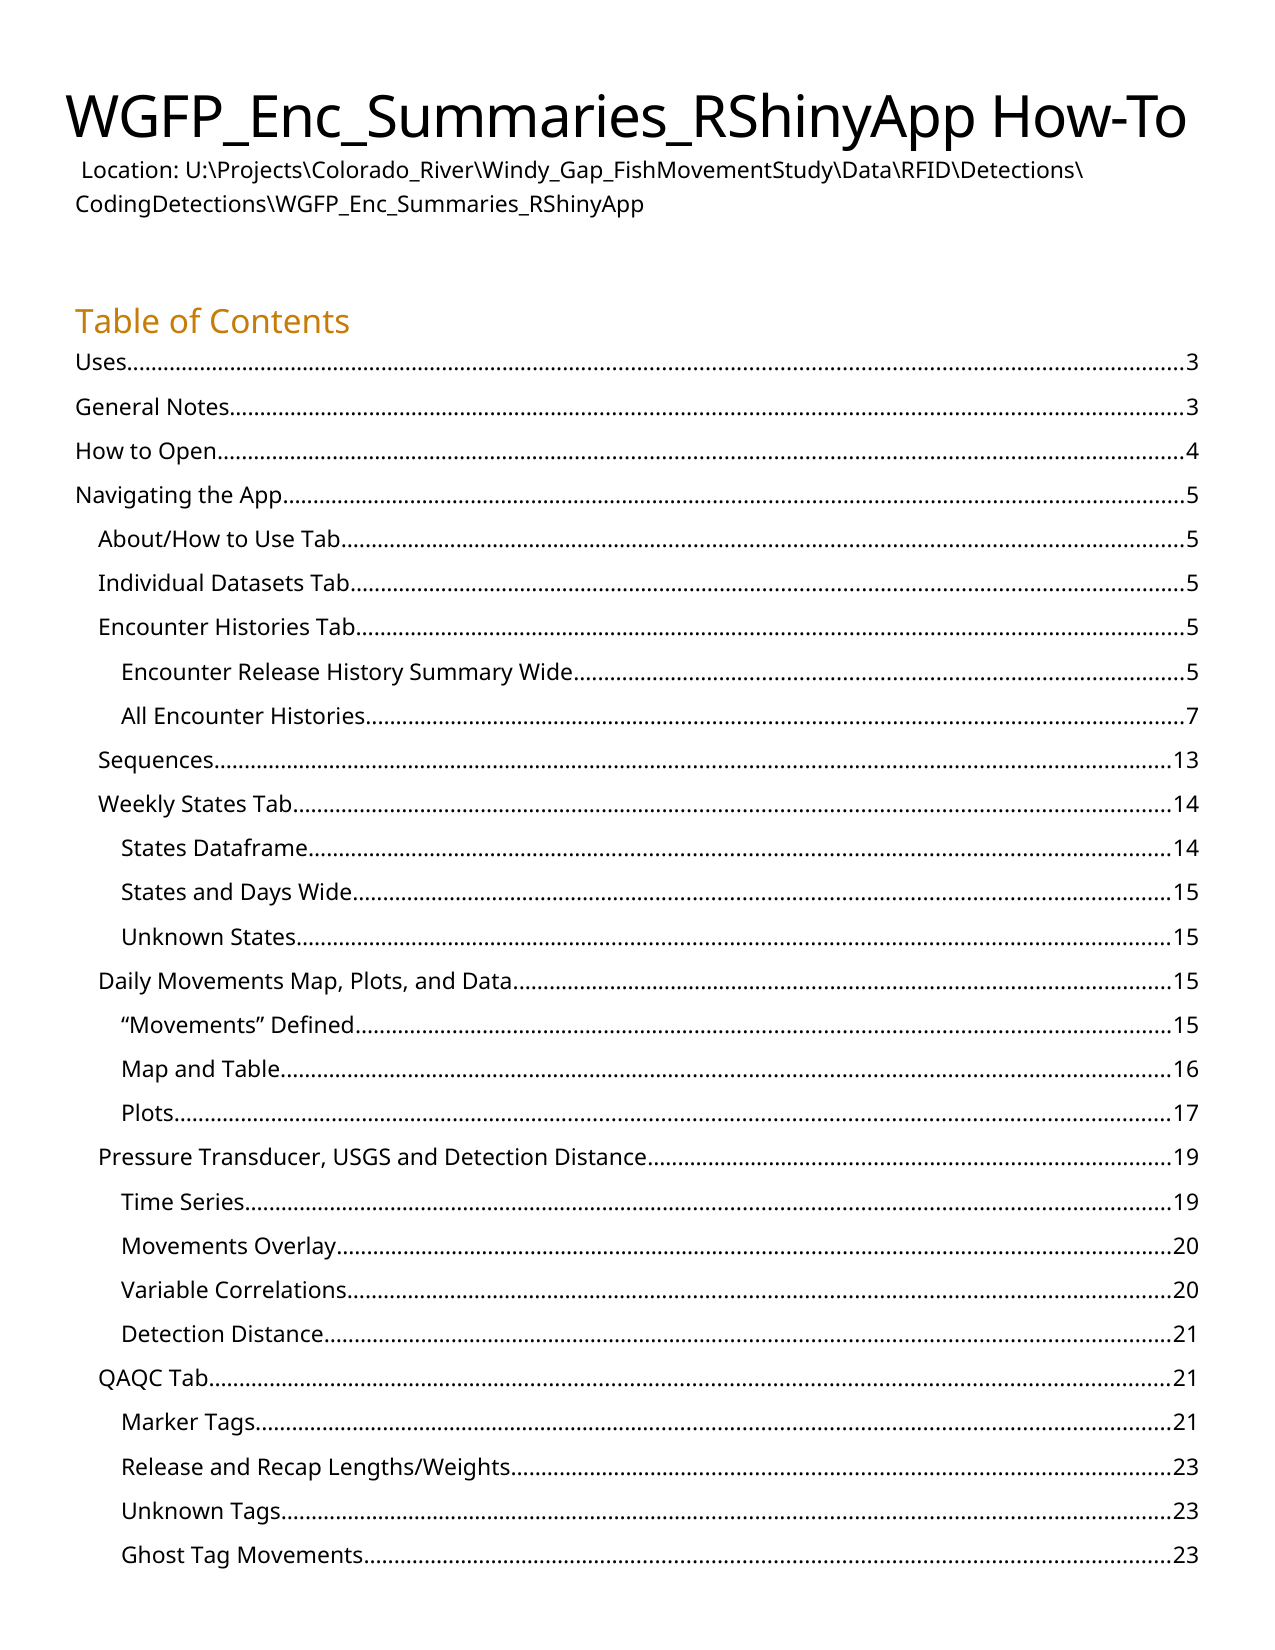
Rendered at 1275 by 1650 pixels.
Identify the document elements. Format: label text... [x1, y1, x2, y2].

text Location: U:\Projects\Colorado_River\Windy_Gap_FishMovementStudy\Data\RFID\Detections\CodingDetections\WGFP_Enc_Summaries_RShinyApp [75, 154, 1200, 219]
title WGFP_Enc_Summaries_RShinyApp How-To [66, 75, 1200, 154]
